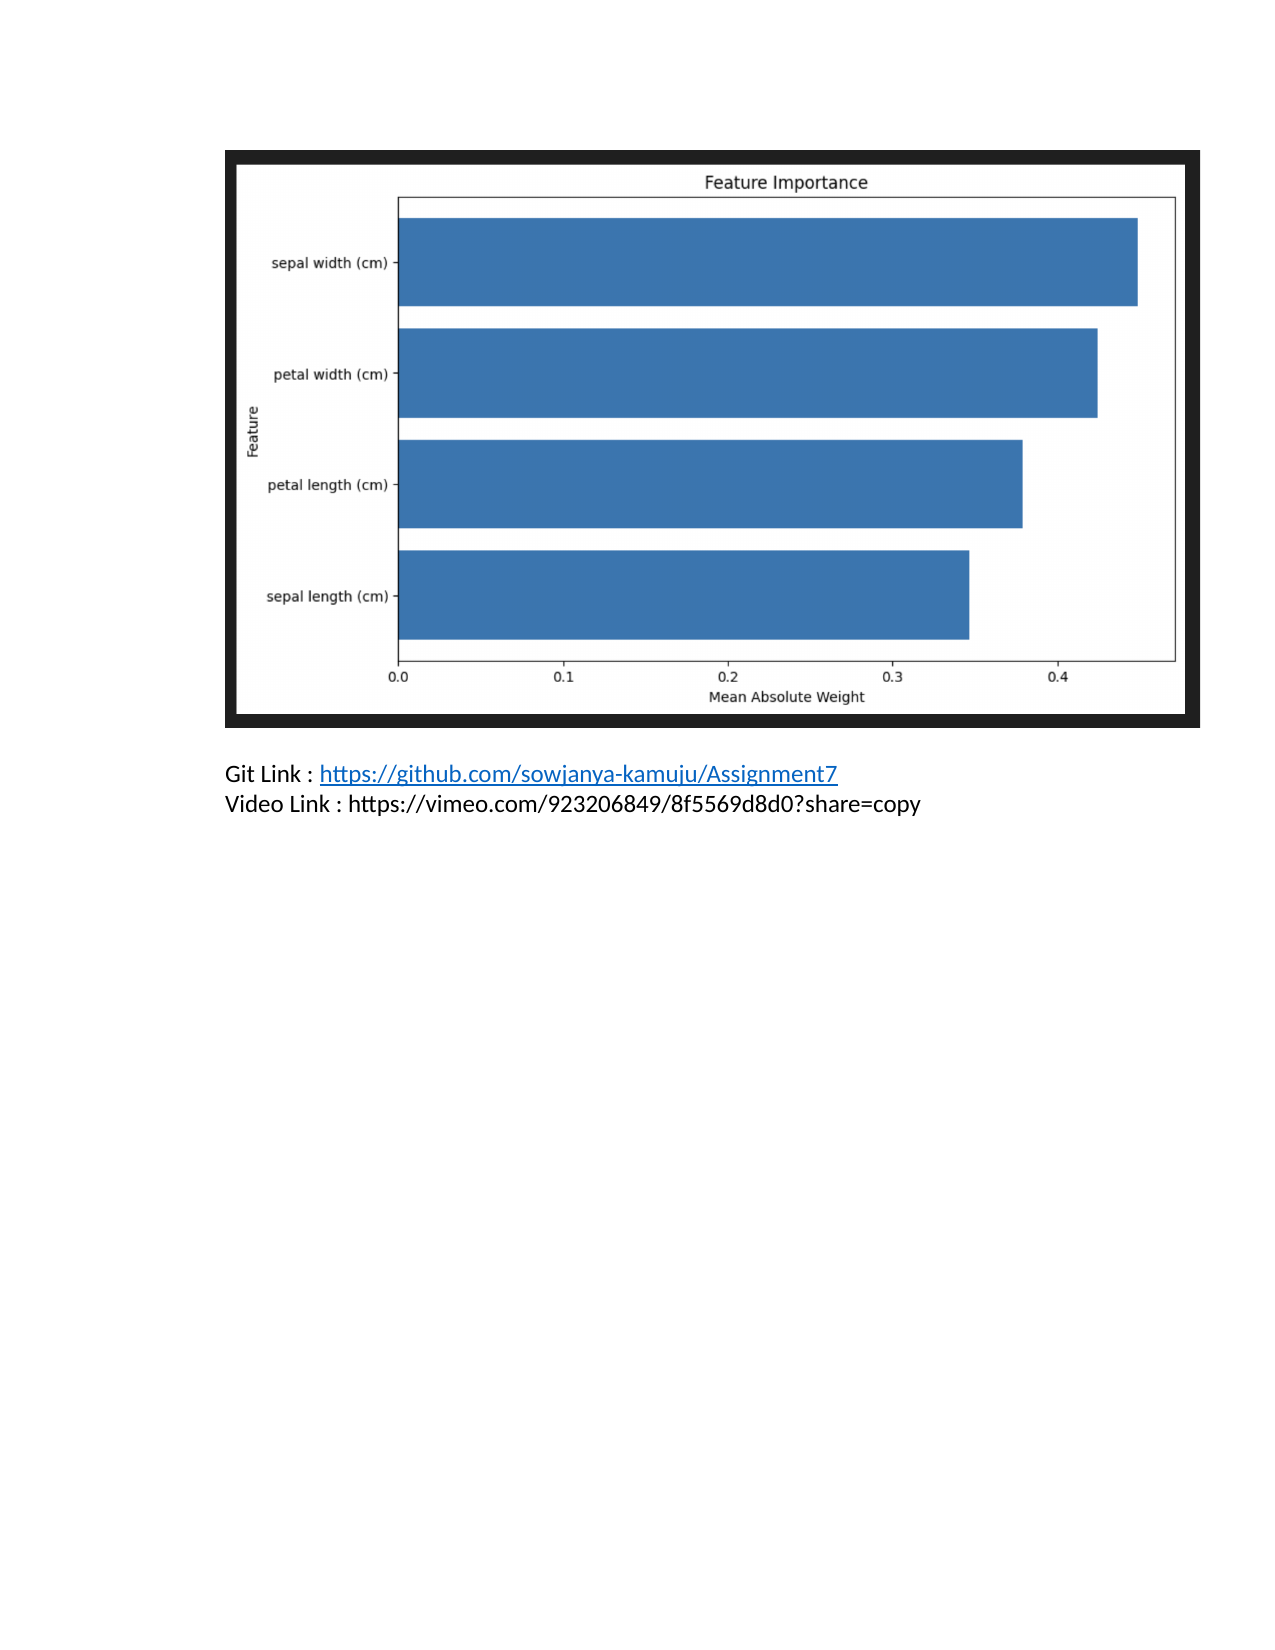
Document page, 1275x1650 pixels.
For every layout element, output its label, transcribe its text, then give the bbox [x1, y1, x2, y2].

list Video Link : https://vimeo.com/923206849/8f5569d8d0?share=copy [225, 789, 1125, 819]
picture [225, 150, 1200, 728]
list Git Link : https://github.com/sowjanya-kamuju/Assignment7 [225, 758, 1125, 789]
